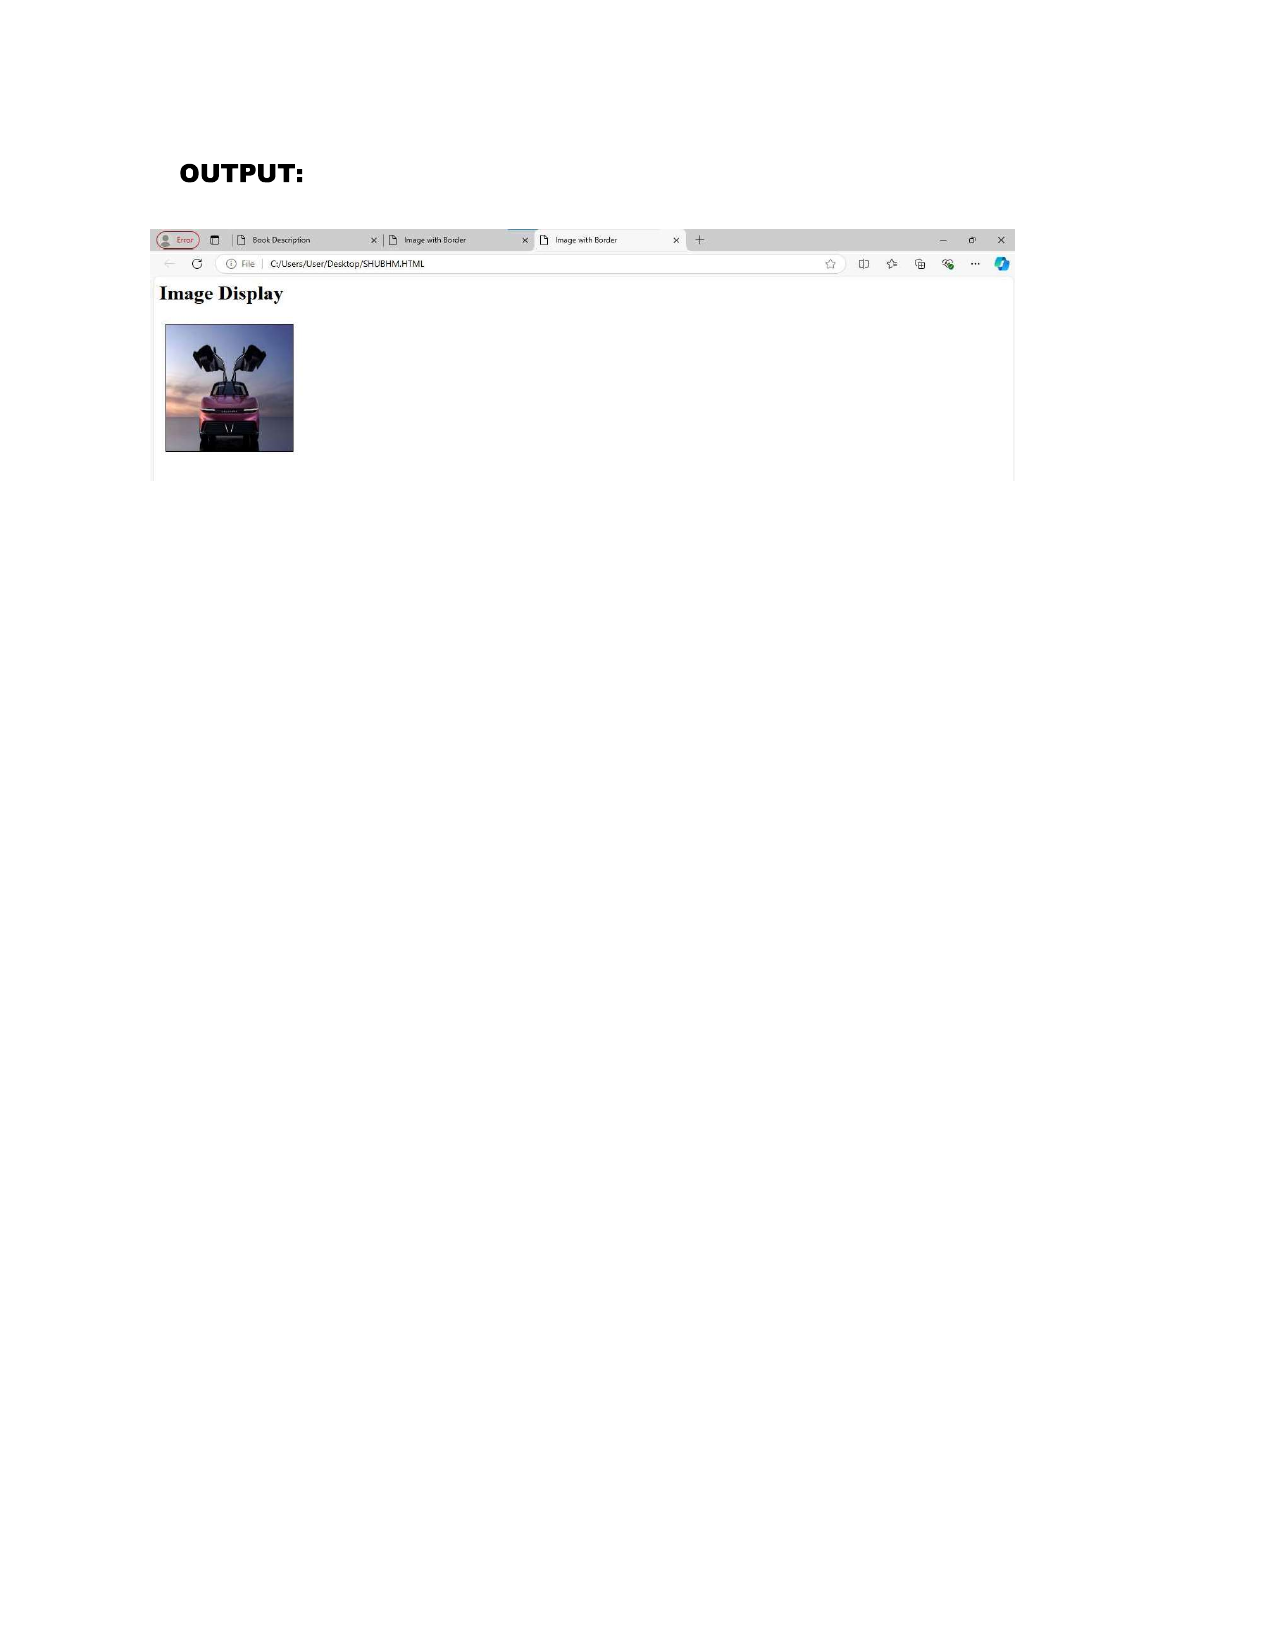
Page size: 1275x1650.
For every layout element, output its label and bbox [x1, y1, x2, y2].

picture [150, 229, 1015, 481]
